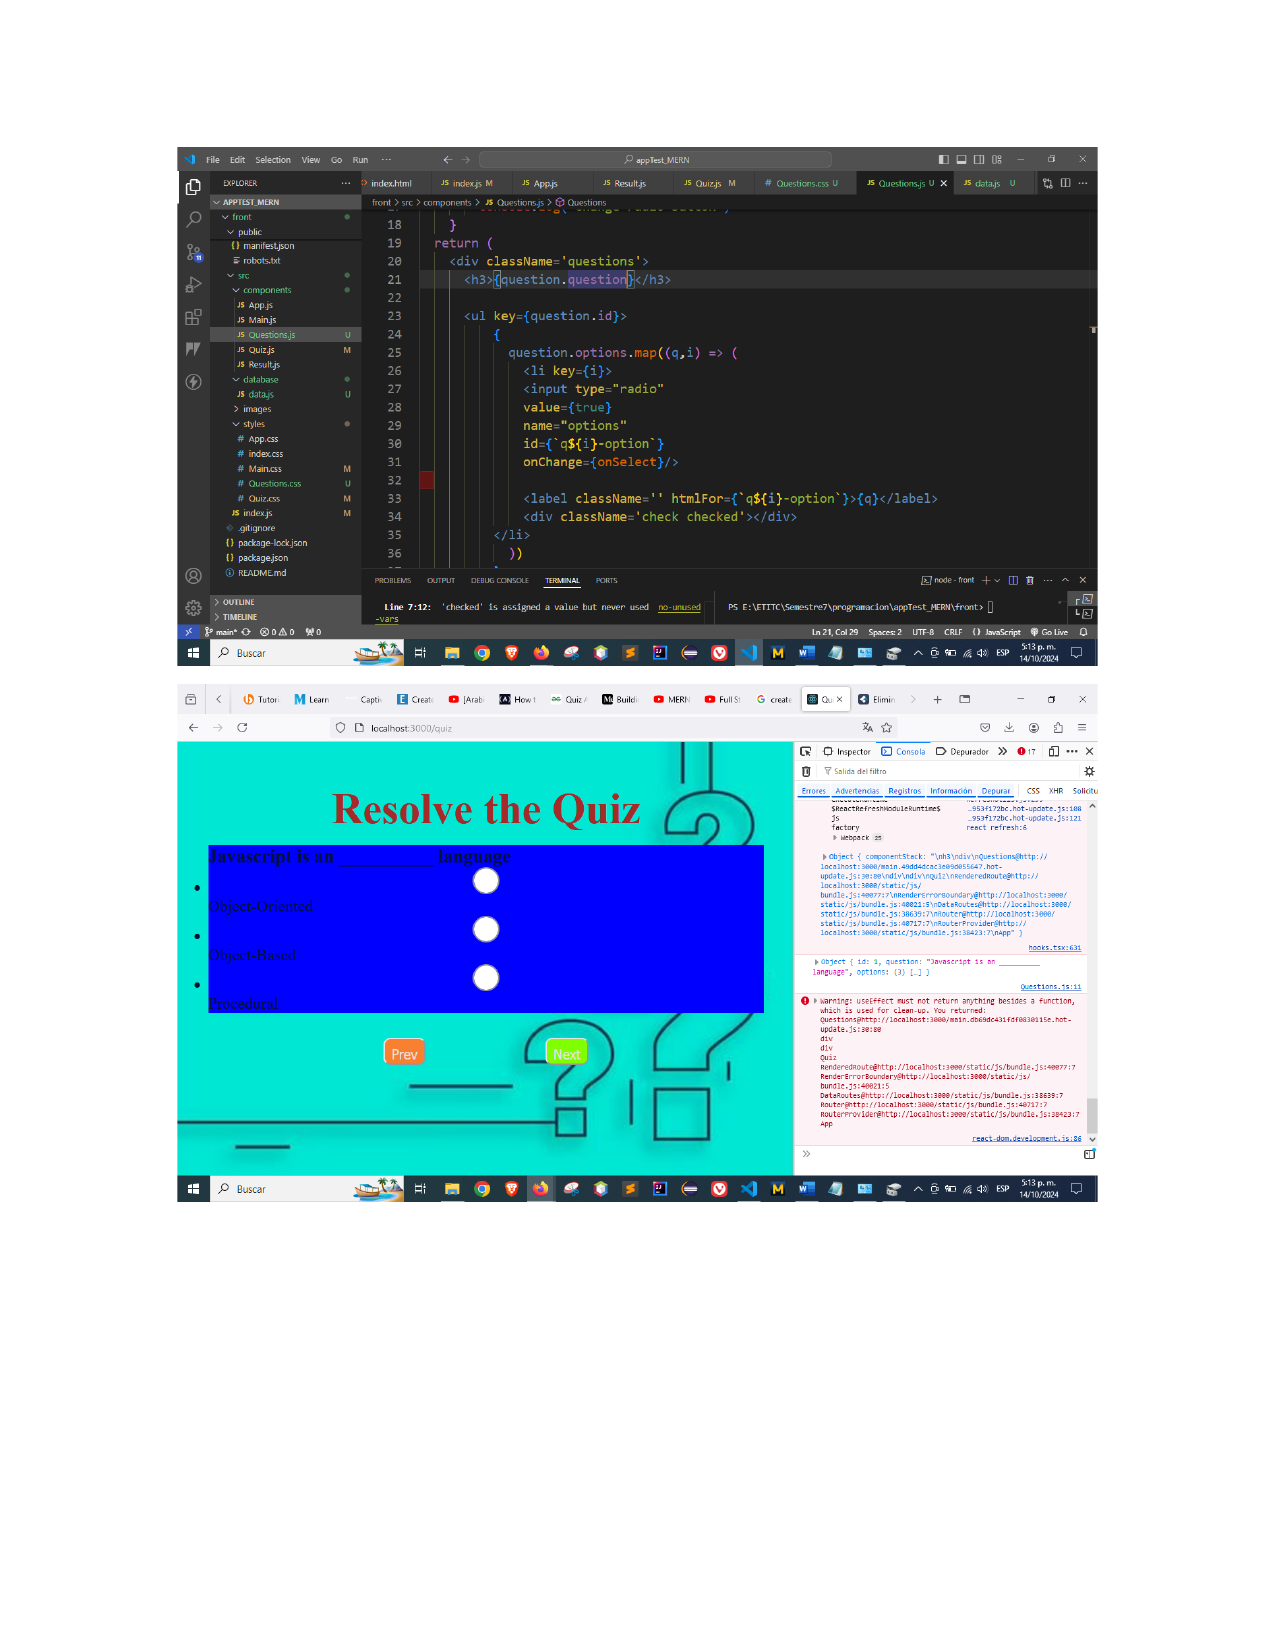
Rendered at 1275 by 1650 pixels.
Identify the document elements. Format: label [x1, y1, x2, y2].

picture [177, 684, 1098, 1202]
picture [177, 147, 1098, 666]
